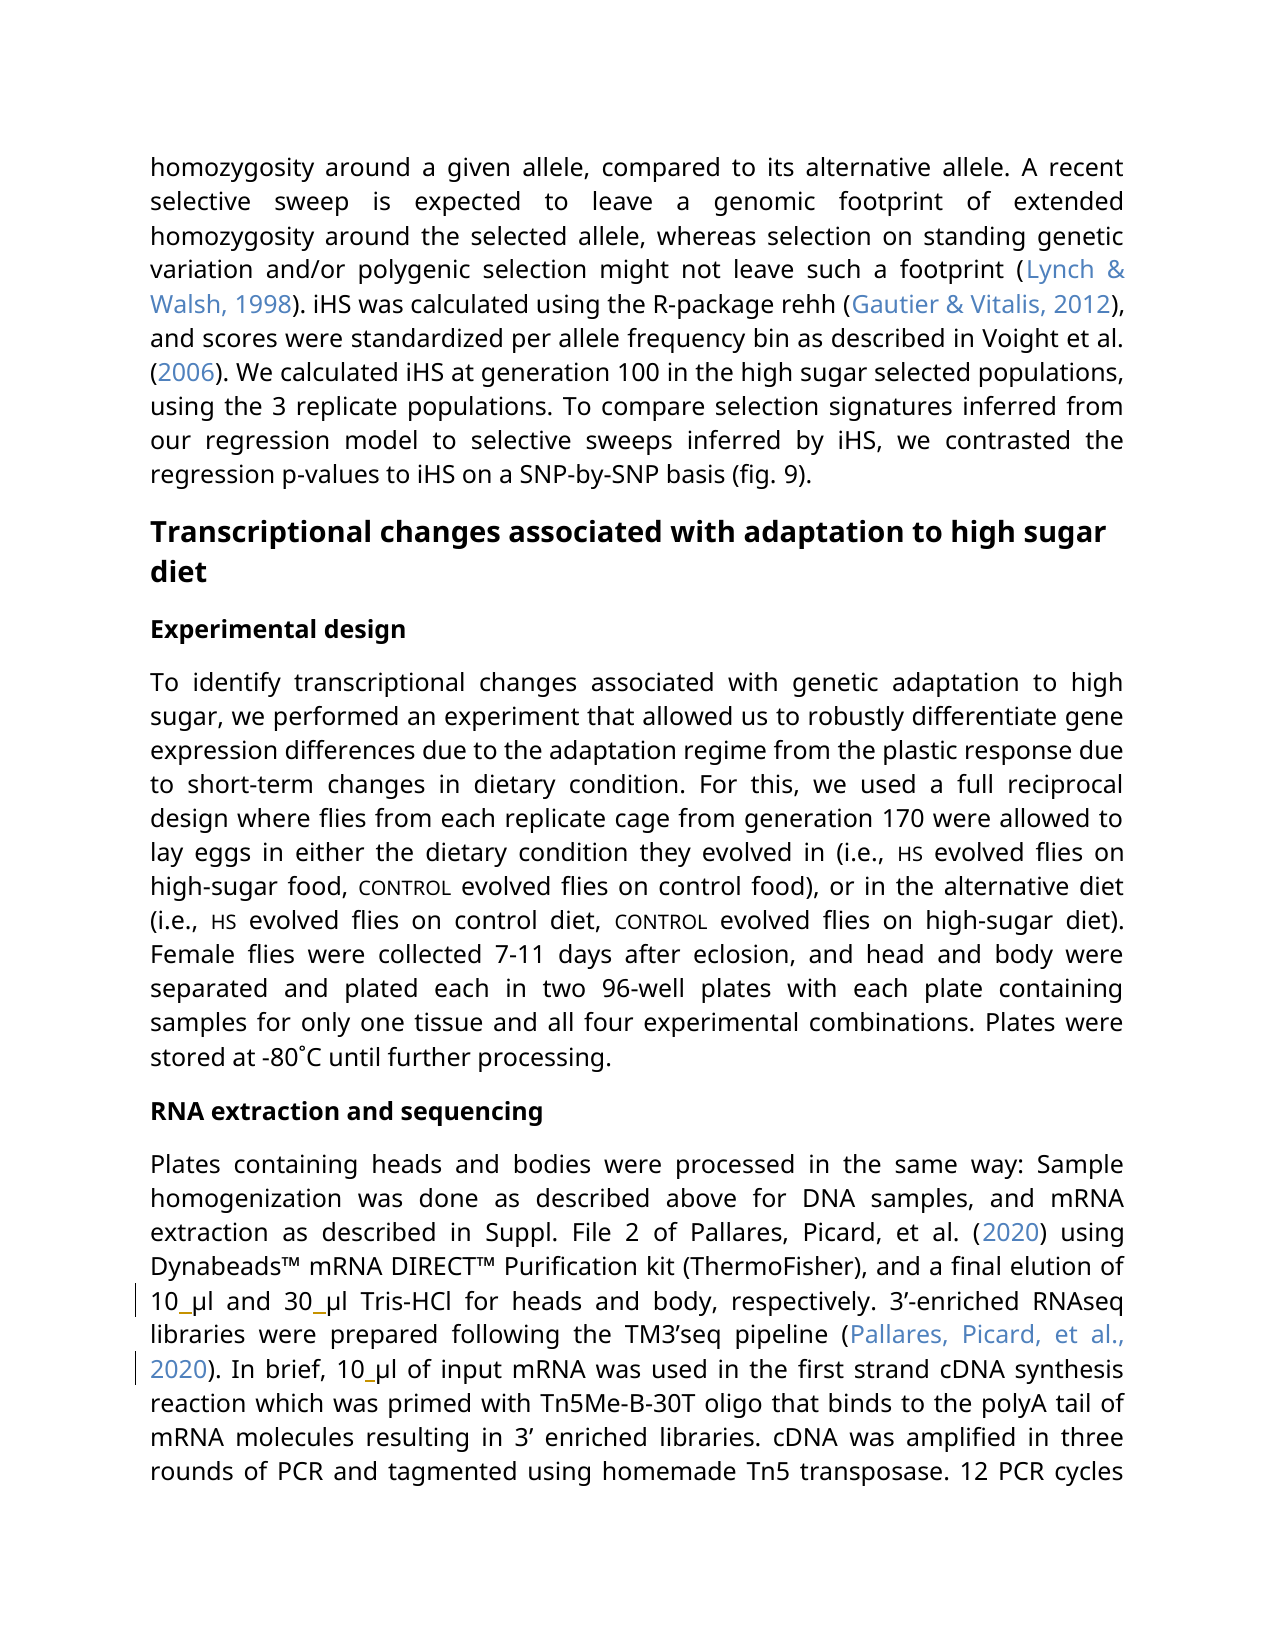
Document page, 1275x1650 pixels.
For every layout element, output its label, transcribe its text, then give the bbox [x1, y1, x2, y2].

subtitle Transcriptional changes associated with adaptation to high sugar diet [150, 511, 1125, 591]
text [150, 150, 1125, 491]
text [150, 1147, 1125, 1487]
text To identify transcriptional changes associated with genetic adaptation to high sugar, we performed an experiment that allowed us to robustly differentiate gene expression differences due to the adaptation regime from the plastic response due to short-term changes in dietary condition. For this, we used a full reciprocal design where flies from each replicate cage from generation 170 were allowed to lay eggs in either the dietary condition they evolved in (i.e., hs evolved flies on high-sugar food, control evolved flies on control food), or in the alternative diet (i.e., hs evolved flies on control diet, control evolved flies on high-sugar diet). Female flies were collected 7-11 days after eclosion, and head and body were separated and plated each in two 96-well plates with each plate containing samples for only one tissue and all four experimental combinations. Plates were stored at -80˚C until further processing. [150, 664, 1125, 1073]
subtitle Experimental design [150, 612, 1125, 646]
subtitle RNA extraction and sequencing [150, 1094, 1125, 1128]
